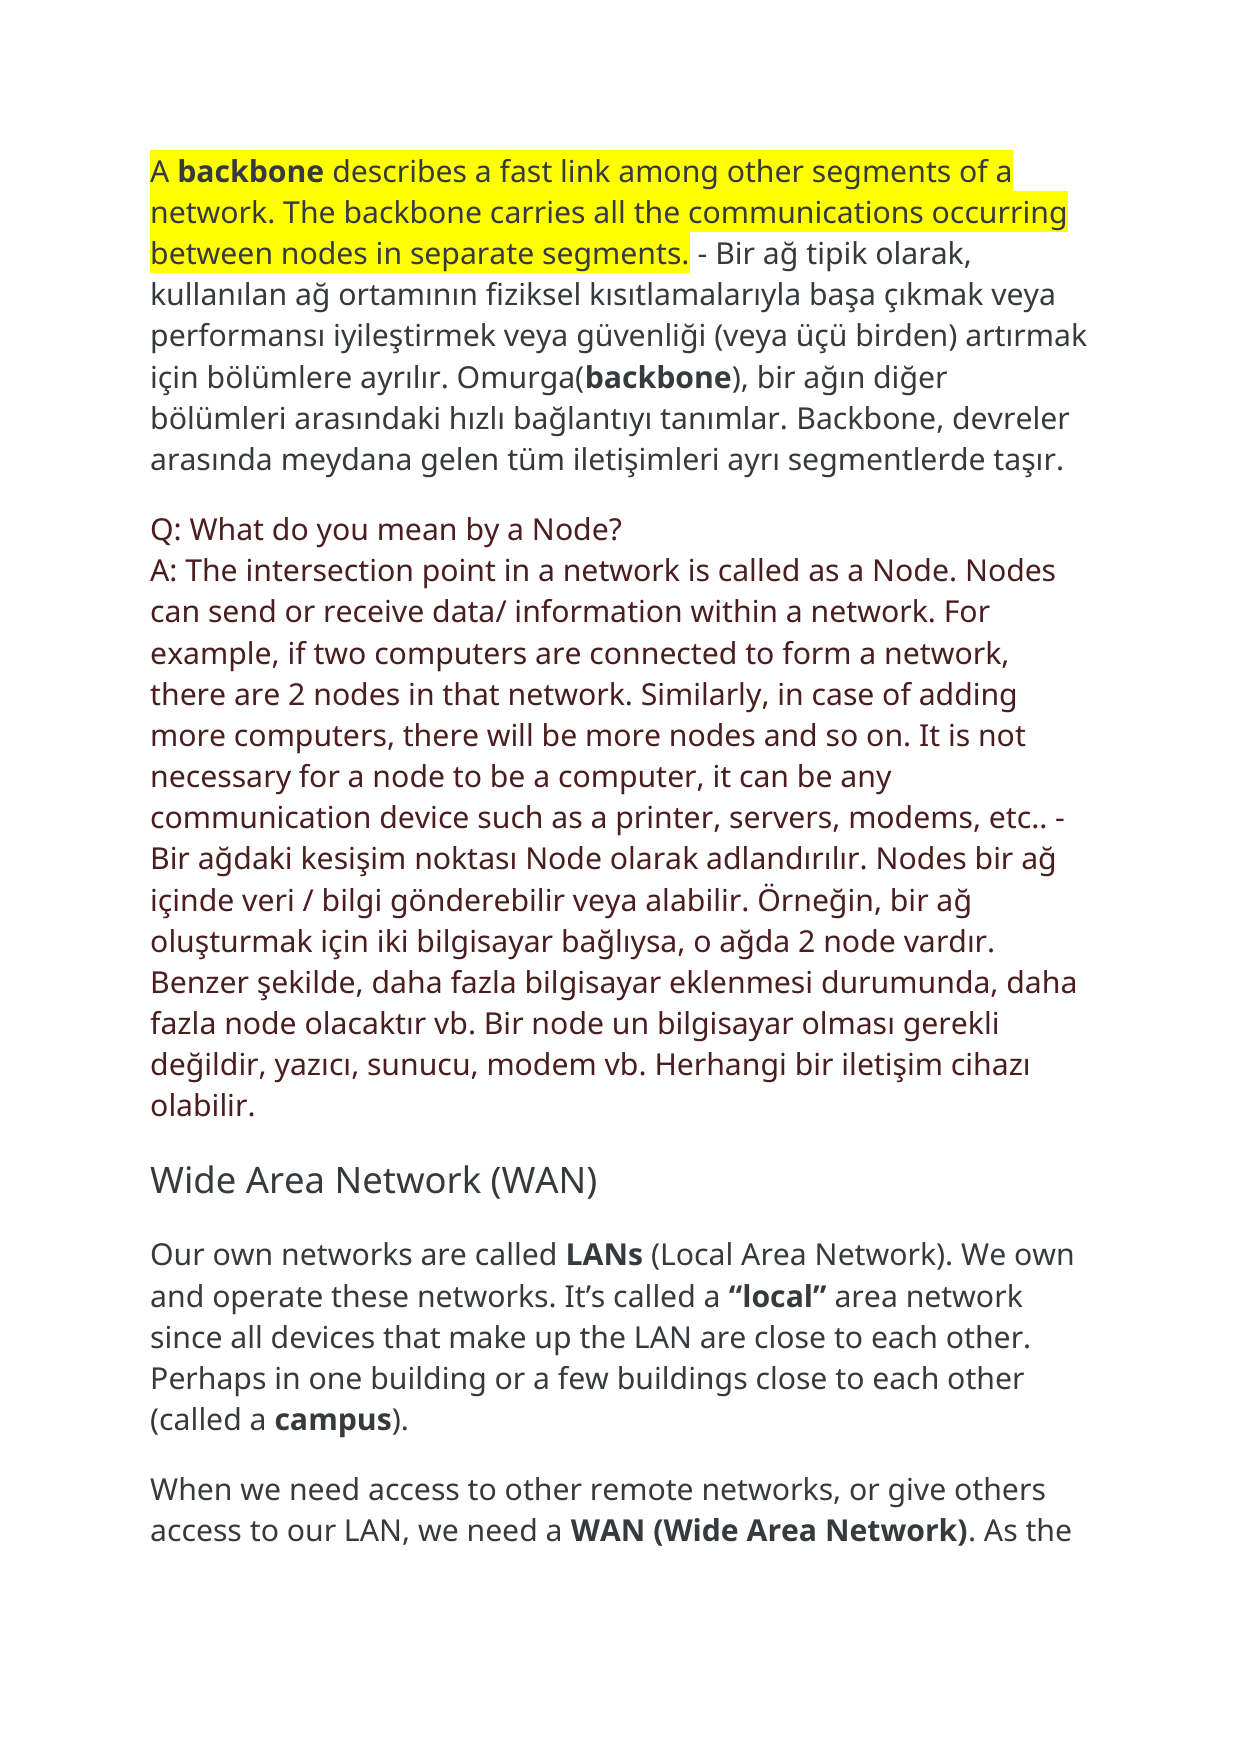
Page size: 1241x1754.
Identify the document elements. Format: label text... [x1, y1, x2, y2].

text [150, 150, 1090, 479]
text Our own networks are called LANs (Local Area Network). We own and operate these networks. It’s called a “local” area network since all devices that make up the LAN are close to each other. Perhaps in one building or a few buildings close to each other (called a campus). [150, 1233, 1090, 1439]
text Q: What do you mean by a Node? A: The intersection point in a network is called as a Node. Nodes can send or receive data/ information within a network. For example, if two computers are connected to form a network, there are 2 nodes in that network. Similarly, in case of adding more computers, there will be more nodes and so on. It is not necessary for a node to be a computer, it can be any communication device such as a printer, servers, modems, etc.. - Bir ağdaki kesişim noktası Node olarak adlandırılır. Nodes bir ağ içinde veri / bilgi gönderebilir veya alabilir. Örneğin, bir ağ oluşturmak için iki bilgisayar bağlıysa, o ağda 2 node vardır. Benzer şekilde, daha fazla bilgisayar eklenmesi durumunda, daha fazla node olacaktır vb. Bir node un bilgisayar olması gerekli değildir, yazıcı, sunucu, modem vb. Herhangi bir iletişim cihazı olabilir. [150, 508, 1090, 1126]
subtitle Wide Area Network (WAN) [150, 1155, 1090, 1204]
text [150, 1468, 1090, 1551]
